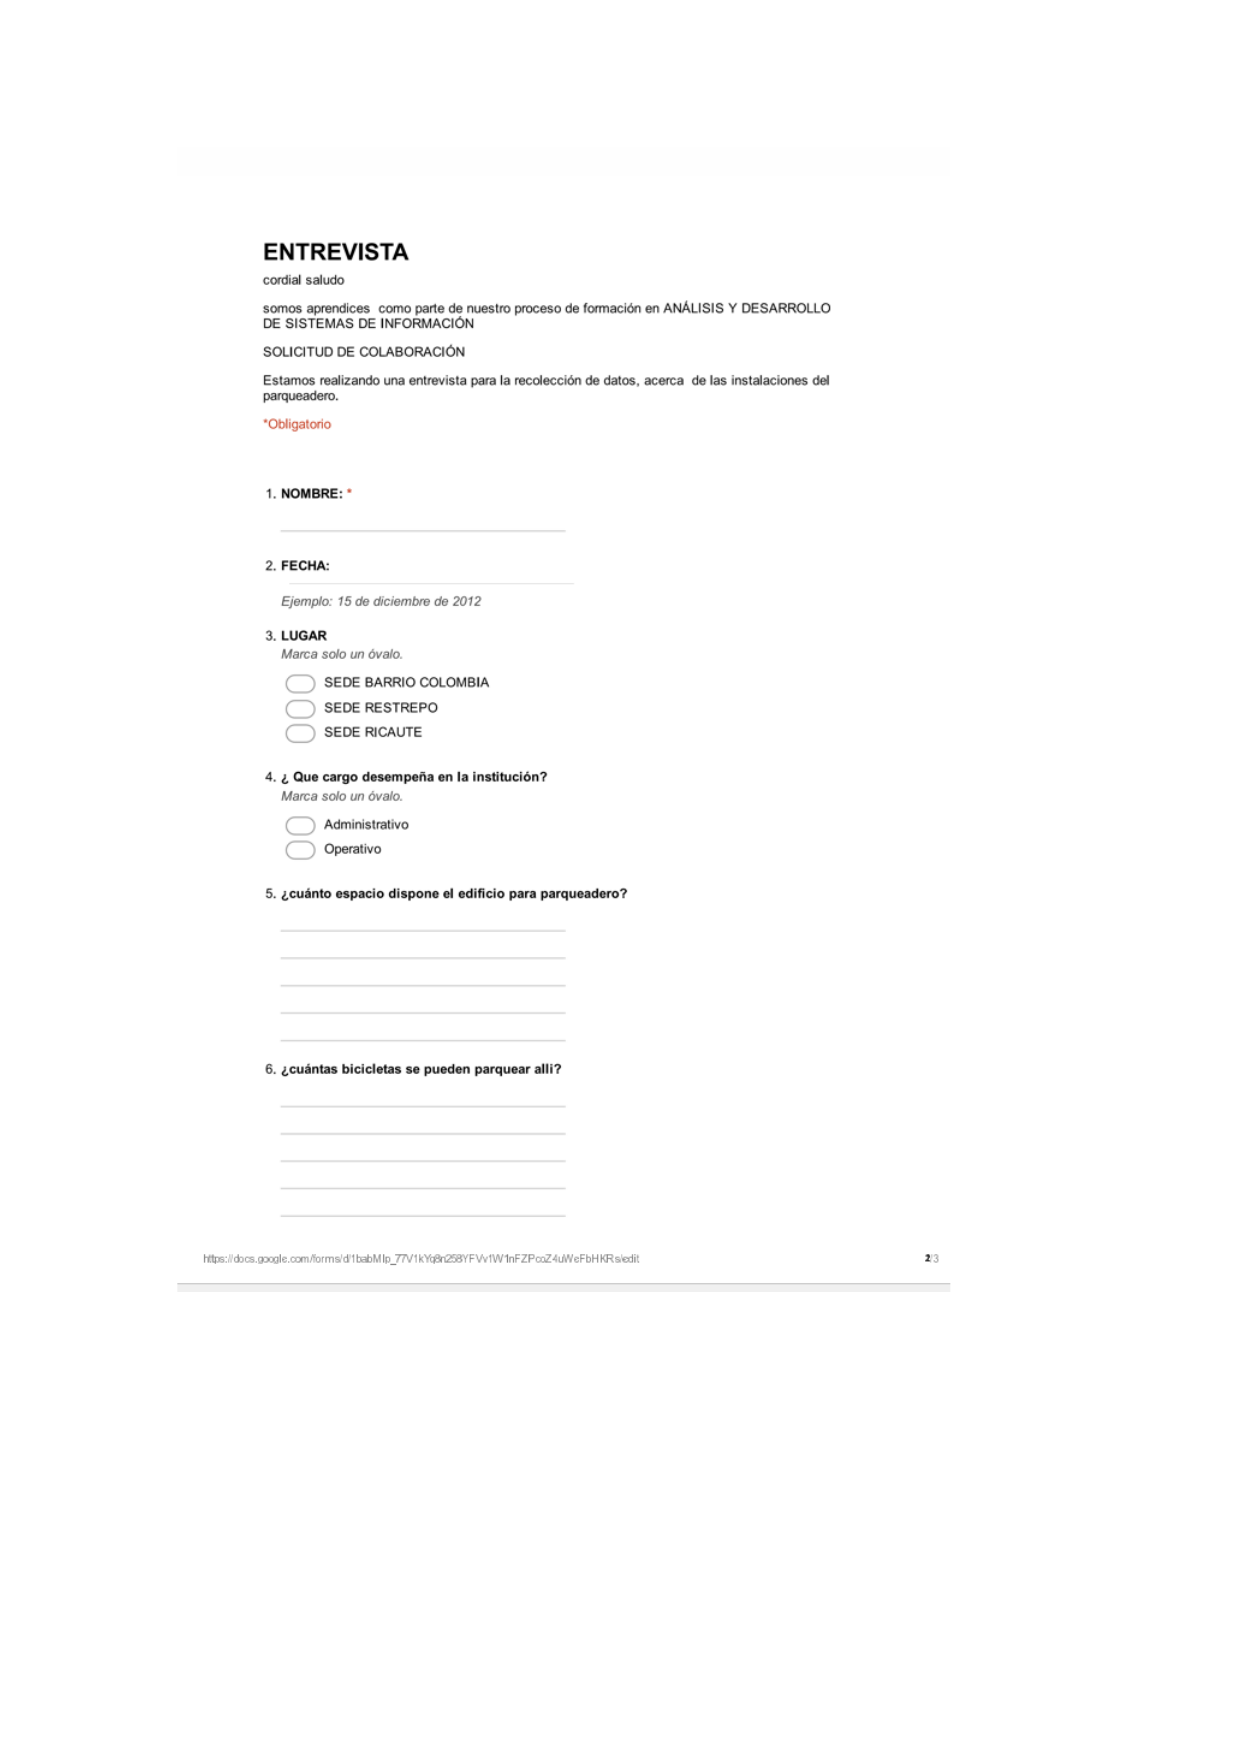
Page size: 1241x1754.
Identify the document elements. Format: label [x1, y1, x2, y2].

picture [177, 147, 951, 1292]
